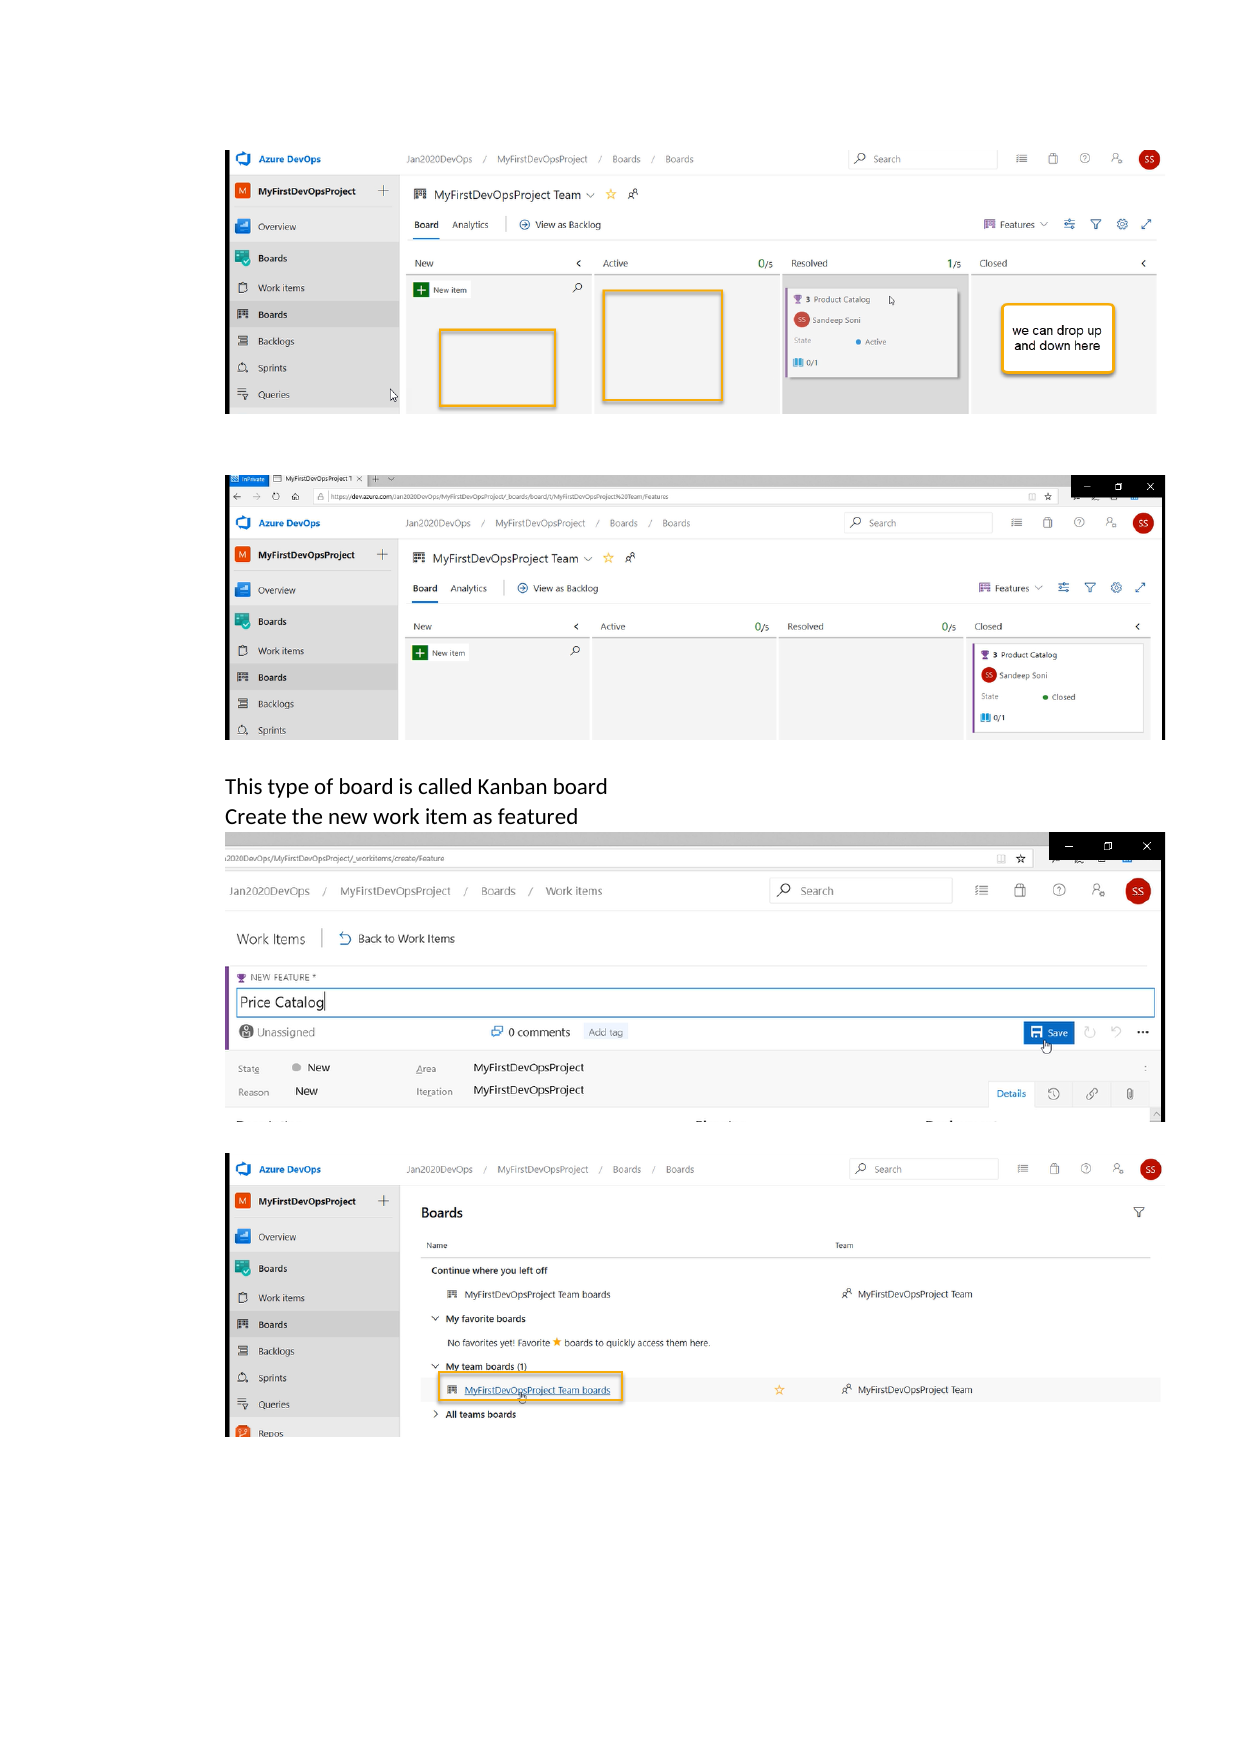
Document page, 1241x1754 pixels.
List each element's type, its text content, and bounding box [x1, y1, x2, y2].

picture [225, 150, 1166, 414]
list Create the new work item as featured [225, 802, 1090, 830]
picture [225, 475, 1166, 740]
picture [225, 832, 1166, 1122]
list This type of board is called Kanban board [225, 772, 1090, 800]
picture [225, 1153, 1166, 1437]
